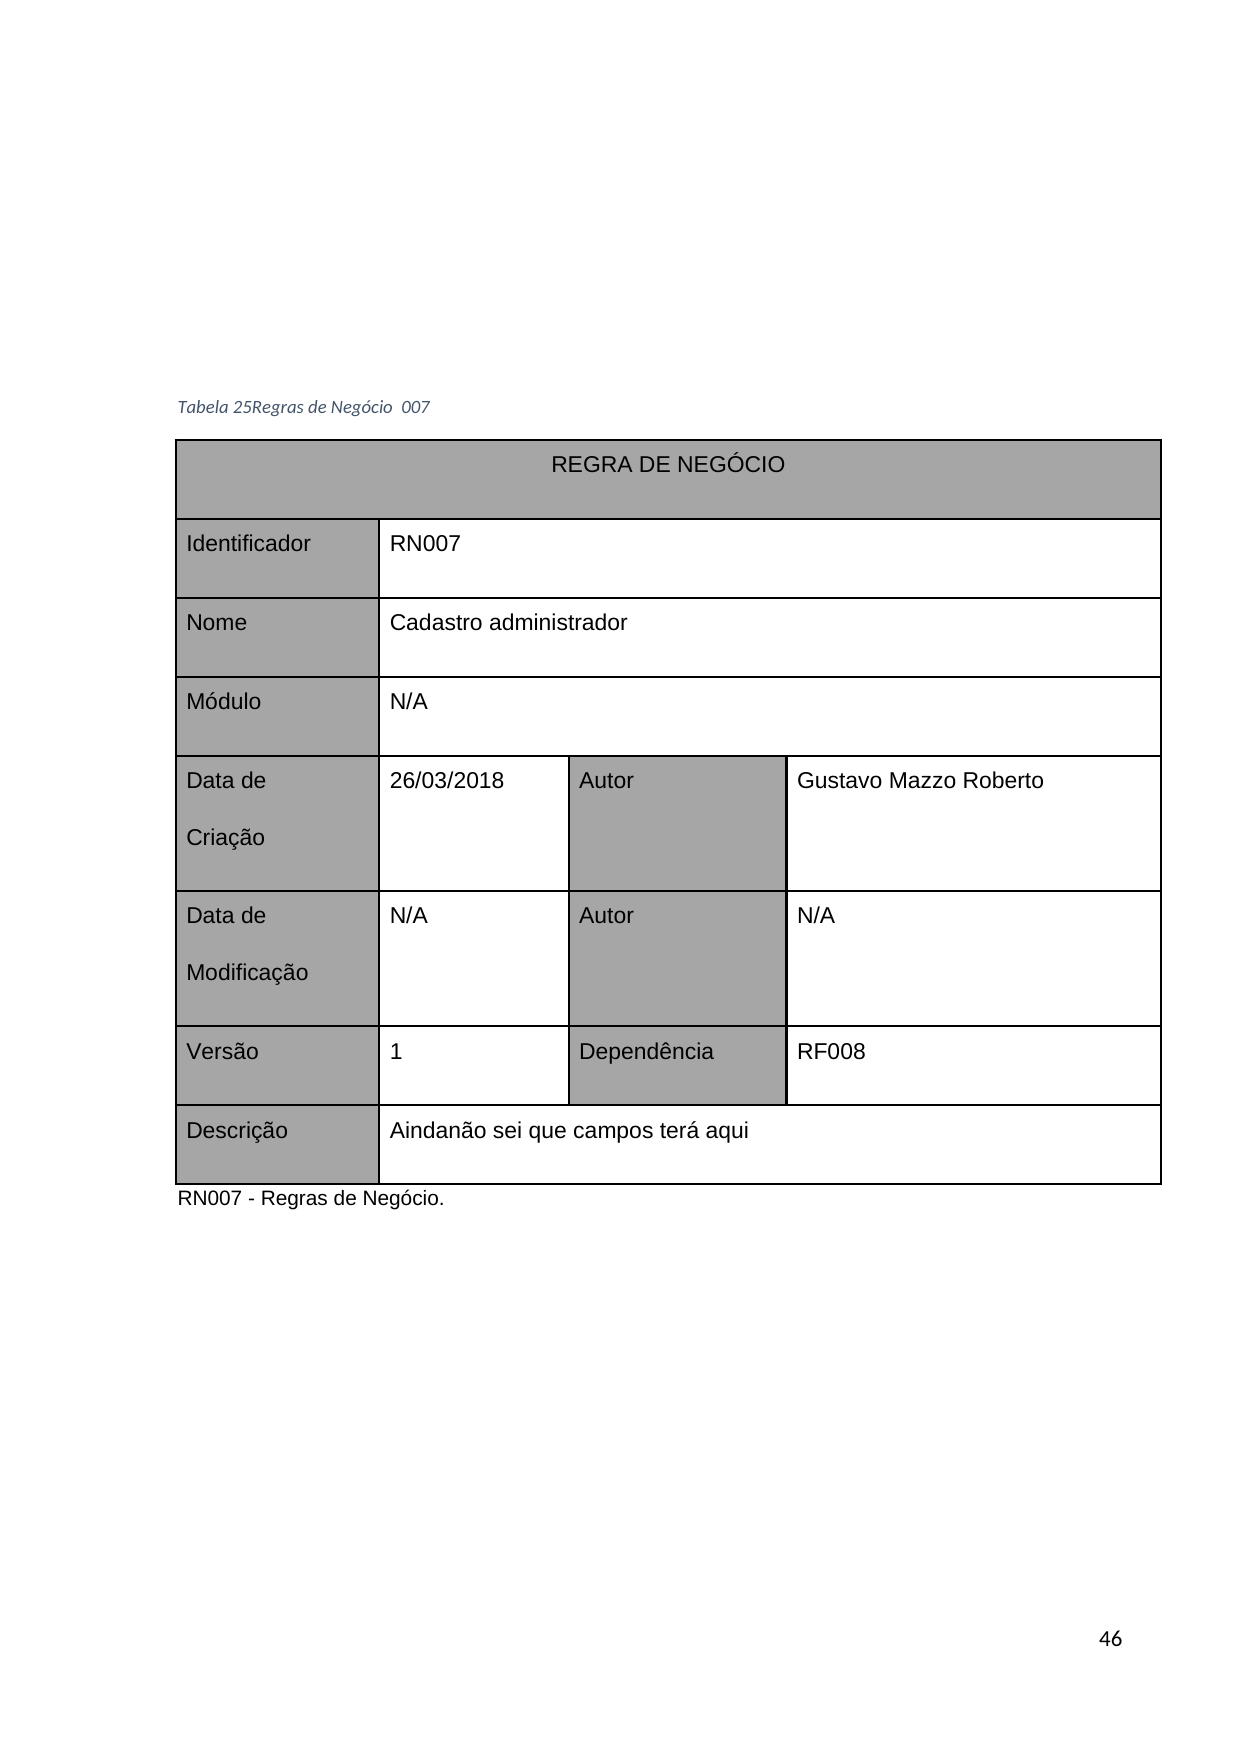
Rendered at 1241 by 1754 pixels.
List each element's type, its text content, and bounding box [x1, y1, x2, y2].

table_cell Dependência [570, 1027, 785, 1104]
table_header REGRA DE NEGÓCIO [177, 441, 1160, 518]
table_cell RF008 [788, 1027, 1160, 1104]
table_cell Aindanão sei que campos terá aqui [380, 1106, 1160, 1183]
table_cell N/A [380, 678, 1160, 755]
table_cell Cadastro administrador [380, 599, 1160, 676]
table_cell Gustavo Mazzo Roberto [788, 757, 1160, 890]
table_cell N/A [788, 892, 1160, 1025]
table_cell N/A [380, 892, 568, 1025]
table_cell Data de Criação [177, 757, 378, 890]
text RN007 - Regras de Negócio. [177, 1185, 1122, 1209]
table_cell Versão [177, 1027, 378, 1104]
table_cell Descrição [177, 1106, 378, 1183]
table_cell RN007 [380, 520, 1160, 597]
table_cell Identificador [177, 520, 378, 597]
table_cell Data de Modificação [177, 892, 378, 1025]
table_cell Autor [570, 892, 785, 1025]
table_cell 26/03/2018 [380, 757, 568, 890]
table_cell Módulo [177, 678, 378, 755]
table_cell Autor [570, 757, 785, 890]
table_cell Nome [177, 599, 378, 676]
table_cell 1 [380, 1027, 568, 1104]
